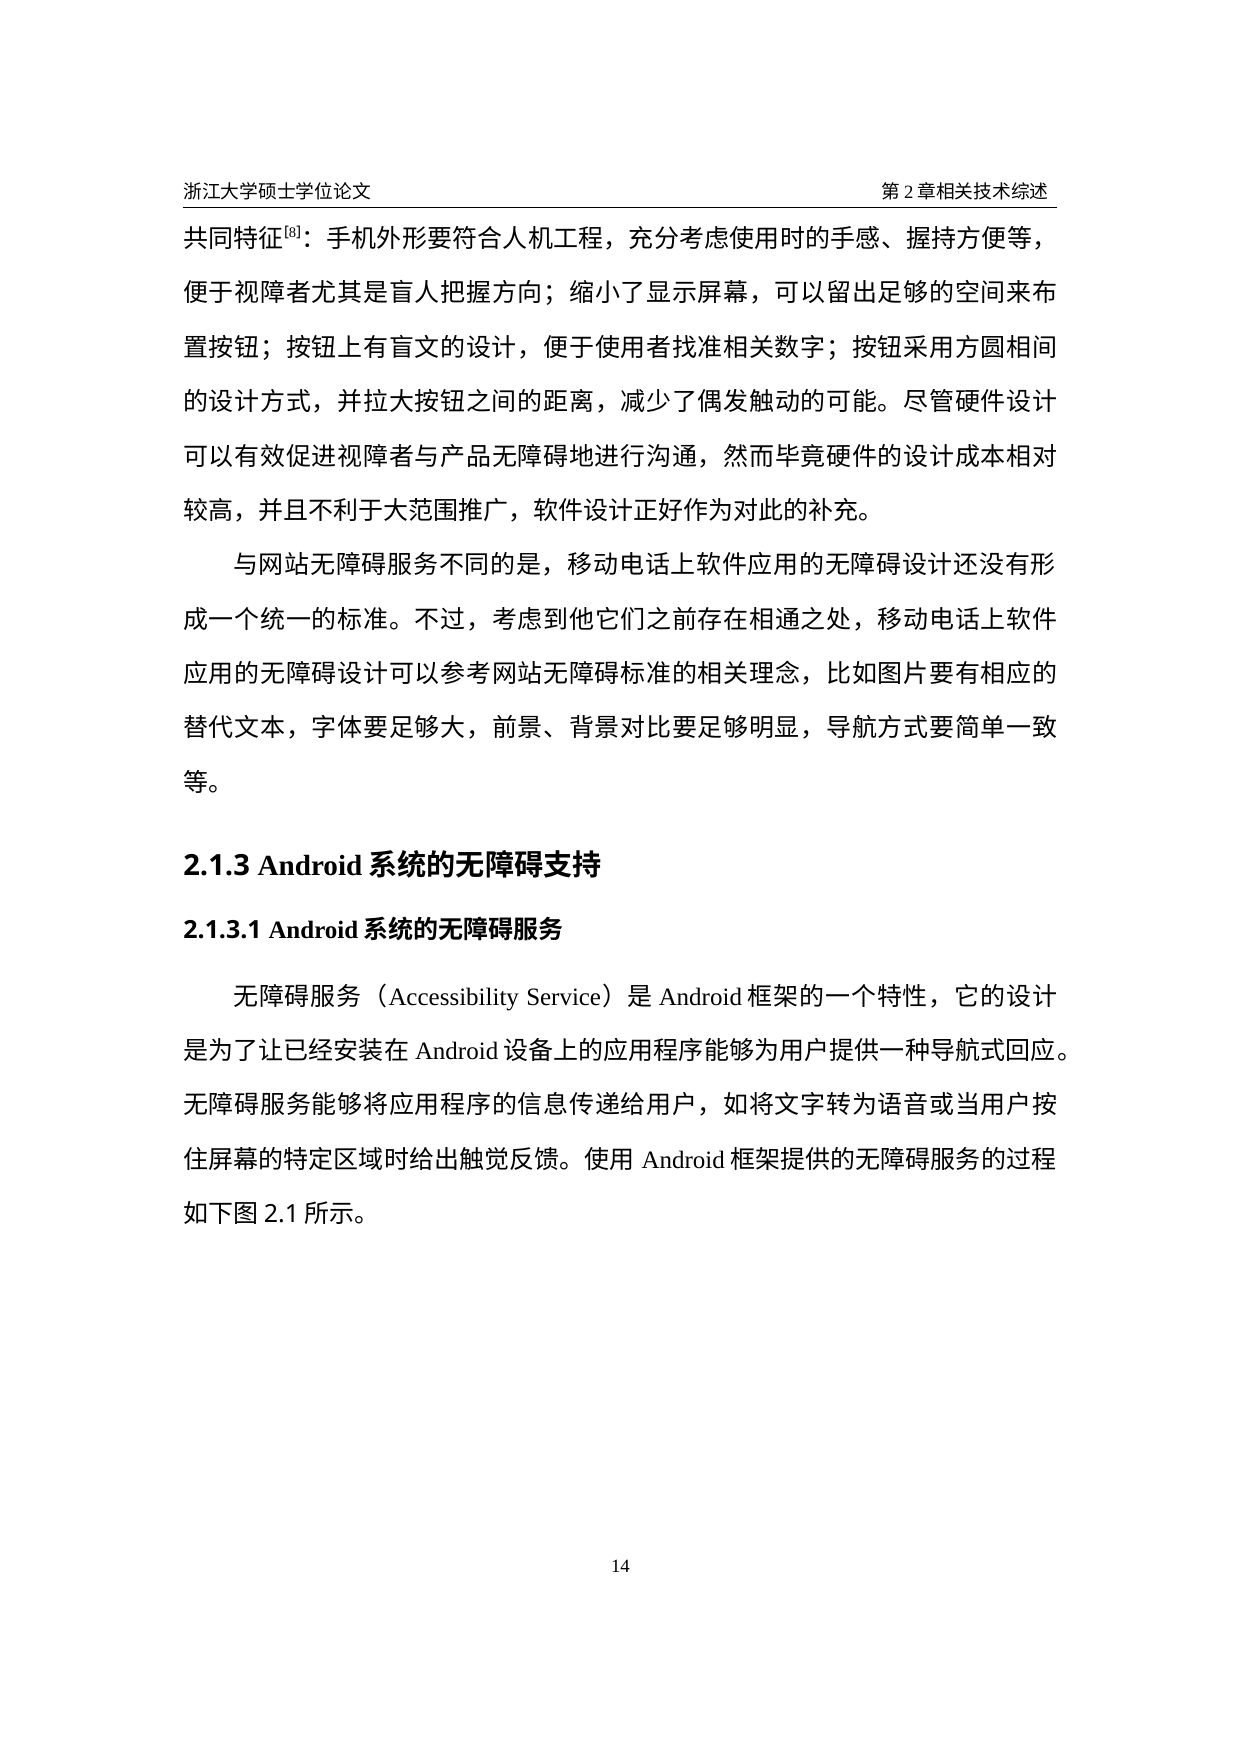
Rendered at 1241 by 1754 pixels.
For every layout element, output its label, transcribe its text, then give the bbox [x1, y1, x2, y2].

text 与网站无障碍服务不同的是，移动电话上软件应用的无障碍设计还没有形成一个统一的标准。不过，考虑到他它们之前存在相通之处，移动电话上软件应用的无障碍设计可以参考网站无障碍标准的相关理念，比如图片要有相应的替代文本，字体要足够大，前景、背景对比要足够明显，导航方式要简单一致等。 [183, 545, 1057, 798]
text 无障碍服务（Accessibility Service）是Android框架的一个特性，它的设计是为了让已经安装在Android设备上的应用程序能够为用户提供一种导航式回应。无障碍服务能够将应用程序的信息传递给用户，如将文字转为语音或当用户按住屏幕的特定区域时给出触觉反馈。使用Android框架提供的无障碍服务的过程如下图 2.1所示。 [183, 976, 1057, 1230]
subtitle Android系统的无障碍支持 [183, 842, 1057, 884]
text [183, 218, 1057, 527]
subtitle Android系统的无障碍服务 [183, 909, 1057, 945]
